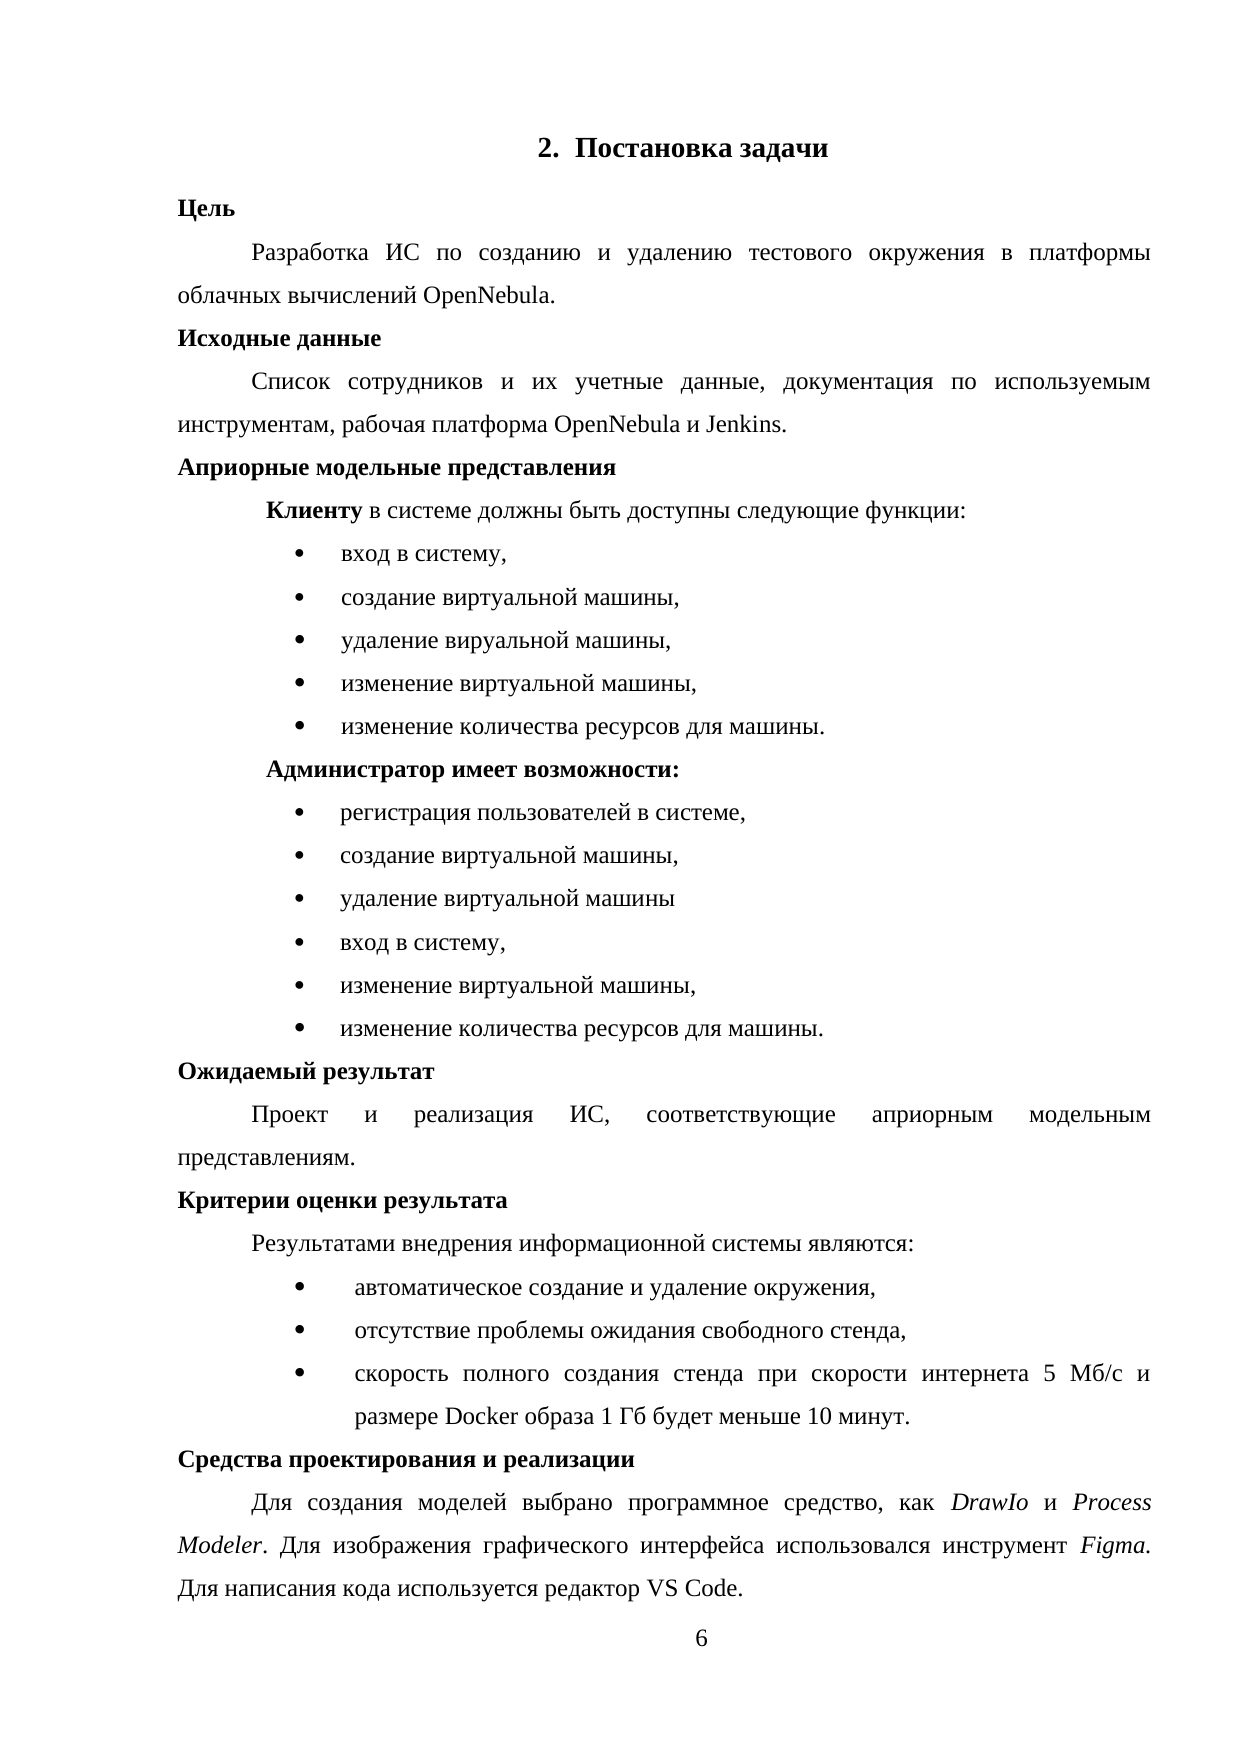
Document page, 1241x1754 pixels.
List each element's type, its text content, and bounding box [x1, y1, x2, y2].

text Результатами внедрения информационной системы являются: [177, 1228, 1152, 1257]
text Разработка ИС по созданию и удалению тестового окружения в платформы облачных вычислений OpenNebula. [177, 237, 1152, 308]
text Администратор имеет возможности: [177, 754, 1152, 783]
list регистрация пользователей в системе, [295, 797, 1152, 826]
list удаление виртуальной машины [295, 883, 1152, 912]
list изменение количества ресурсов для машины. [295, 711, 1152, 740]
list создание виртуальной машины, [295, 582, 1152, 610]
text Ожидаемый результат [177, 1056, 1152, 1085]
text Проект и реализация ИС, соответствующие априорным модельным представлениям. [177, 1099, 1152, 1171]
text Средства проектирования и реализации [177, 1444, 1152, 1473]
list изменение виртуальной машины, [295, 970, 1152, 998]
text Список сотрудников и их учетные данные, документация по используемым инструментам, рабочая платформа OpenNebula и Jenkins. [177, 366, 1152, 438]
list вход в систему, [295, 927, 1152, 955]
list изменение виртуальной машины, [295, 668, 1152, 697]
list удаление вируальной машины, [295, 625, 1152, 653]
subtitle Постановка задачи [214, 131, 1152, 164]
text Критерии оценки результата [177, 1185, 1152, 1214]
list автоматическое создание и удаление окружения, [295, 1272, 1152, 1300]
text Априорные модельные представления [177, 452, 1152, 481]
list создание виртуальной машины, [295, 840, 1152, 869]
list скорость полного создания стенда при скорости интернета 5 Мб/с и размере Docker образа 1 Гб будет меньше 10 минут. [295, 1358, 1152, 1430]
text Исходные данные [177, 323, 1152, 352]
list вход в систему, [295, 538, 1152, 567]
text Цель [177, 193, 1152, 222]
text Клиенту в системе должны быть доступны следующие функции: [177, 495, 1152, 524]
list Для создания моделей выбрано программное средство, как DrawIo и Process Modeler. Для изображения графического интерфейса использовался инструмент Figma. Для написания кода используется редактор VS Code. [177, 1487, 1152, 1602]
list изменение количества ресурсов для машины. [295, 1013, 1152, 1042]
list отсутствие проблемы ожидания свободного стенда, [295, 1315, 1152, 1343]
